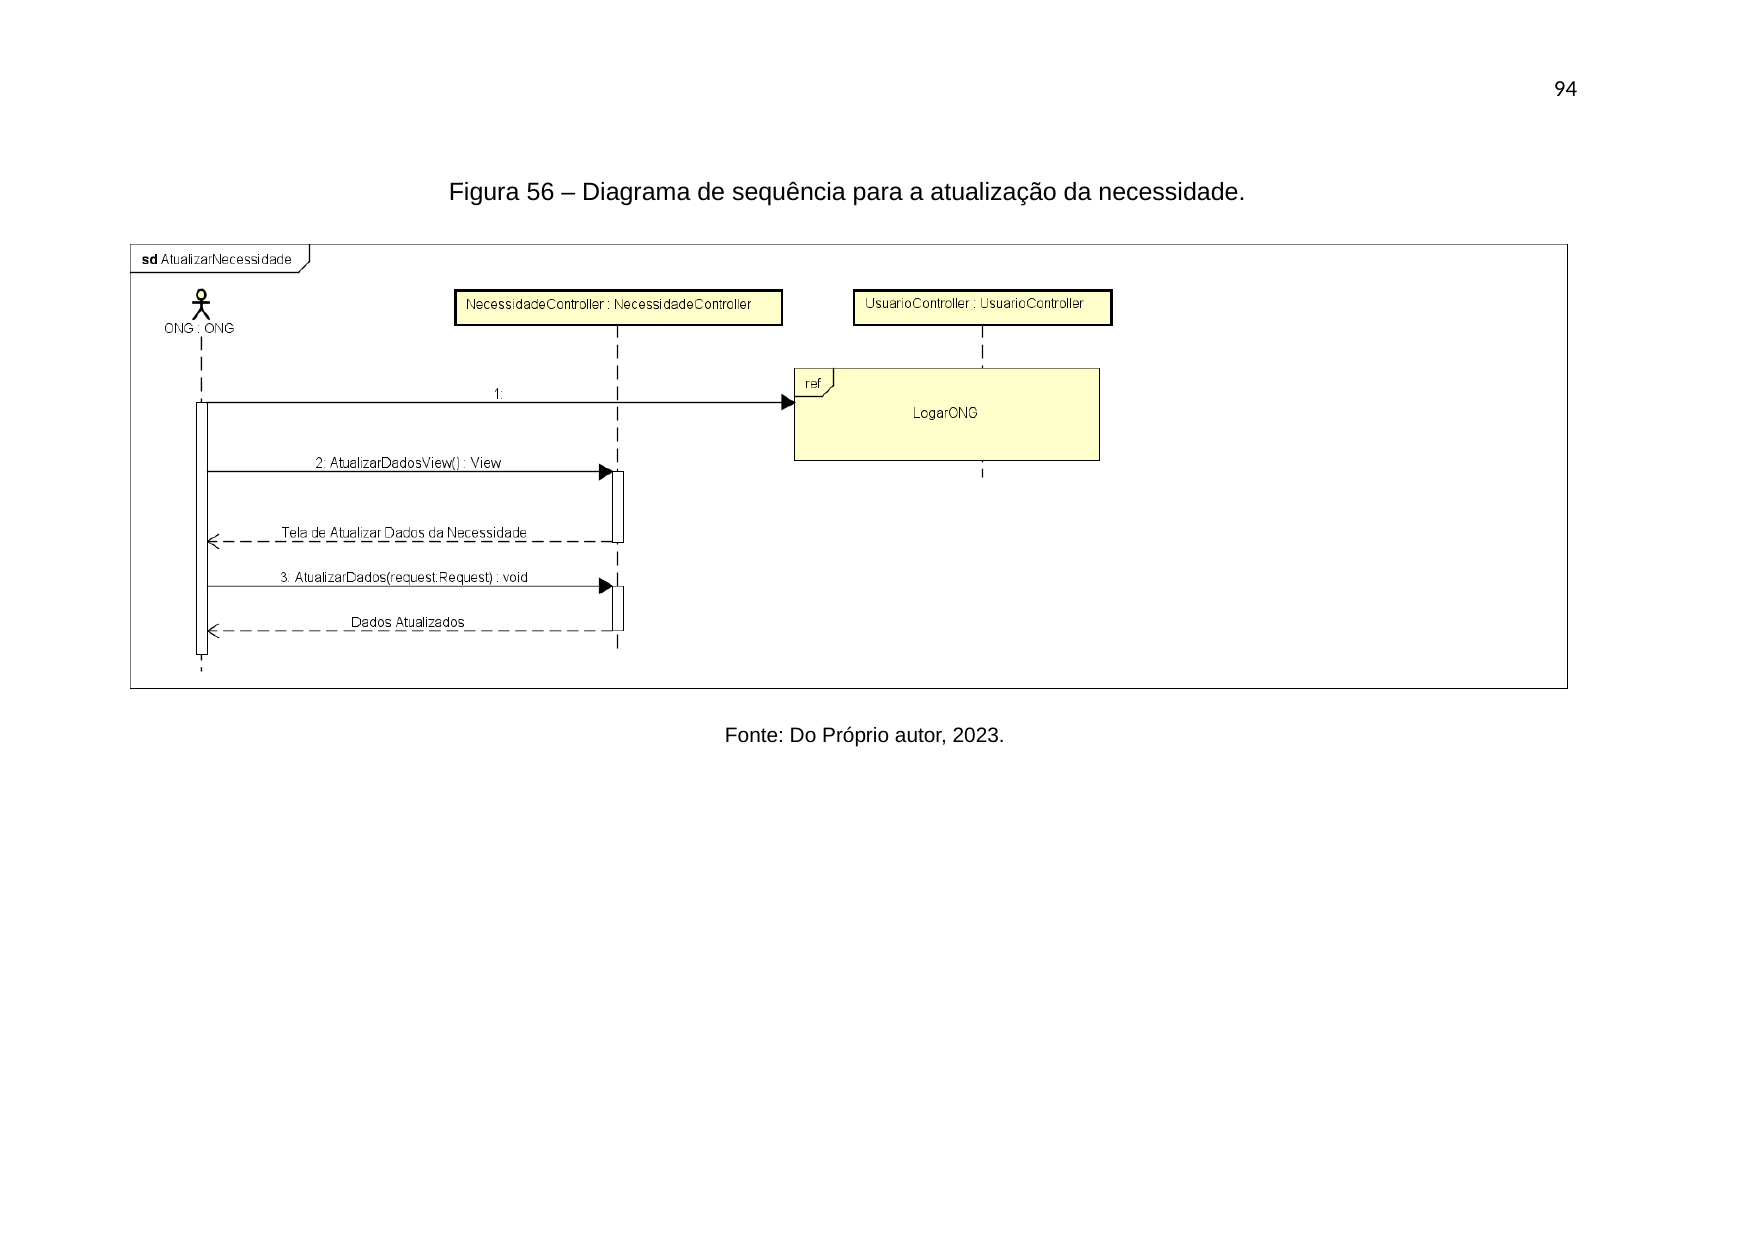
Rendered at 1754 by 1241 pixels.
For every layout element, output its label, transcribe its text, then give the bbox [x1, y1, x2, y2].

text Figura 56 – Diagrama de sequência para a atualização da necessidade. [118, 177, 1577, 206]
text Fonte: Do Próprio autor, 2023. [118, 723, 1577, 747]
picture [118, 232, 1578, 699]
